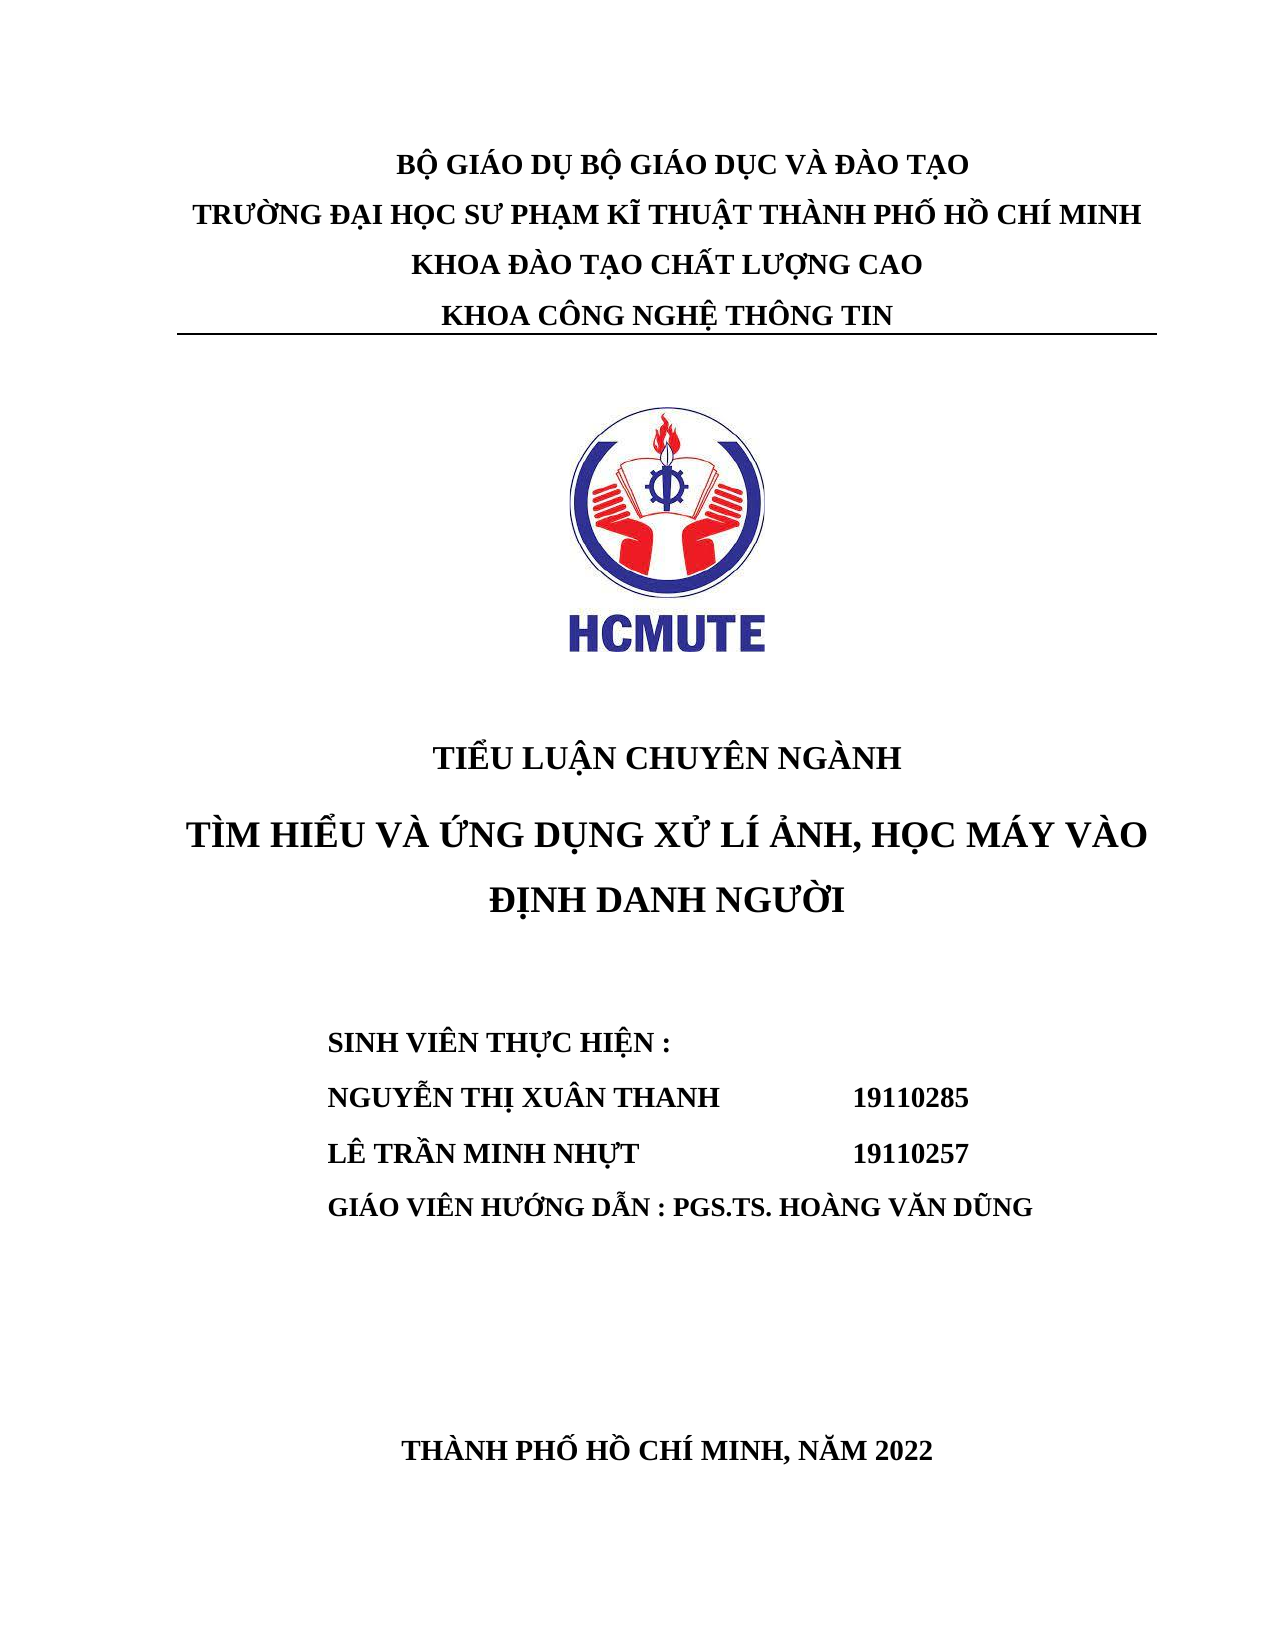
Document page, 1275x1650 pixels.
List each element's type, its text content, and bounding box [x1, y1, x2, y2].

text KHOA CÔNG NGHỆ THÔNG TIN [177, 298, 1157, 333]
text LÊ TRẦN MINH NHỰT 19110257 [252, 1136, 1157, 1169]
text TÌM HIỂU VÀ ỨNG DỤNG XỬ LÍ ẢNH, HỌC MÁY VÀO ĐỊNH DANH NGƯỜI [177, 812, 1157, 920]
picture [569, 407, 765, 652]
text THÀNH PHỐ HỒ CHÍ MINH, NĂM 2022 [177, 1433, 1157, 1467]
text GIÁO VIÊN HƯỚNG DẪN : PGS.TS. HOÀNG VĂN DŨNG [327, 1191, 1157, 1222]
text BỘ GIÁO DỤ BỘ GIÁO DỤC VÀ ĐÀO TẠO [252, 147, 1039, 181]
text TRƯỜNG ĐẠI HỌC SƯ PHẠM KĨ THUẬT THÀNH PHỐ HỒ CHÍ MINH [177, 197, 1157, 231]
text TIỂU LUẬN CHUYÊN NGÀNH [177, 738, 1157, 776]
text NGUYỄN THỊ XUÂN THANH 19110285 [252, 1081, 1157, 1114]
text SINH VIÊN THỰC HIỆN : [327, 1025, 1157, 1059]
text KHOA ĐÀO TẠO CHẤT LƯỢNG CAO [177, 247, 1157, 281]
